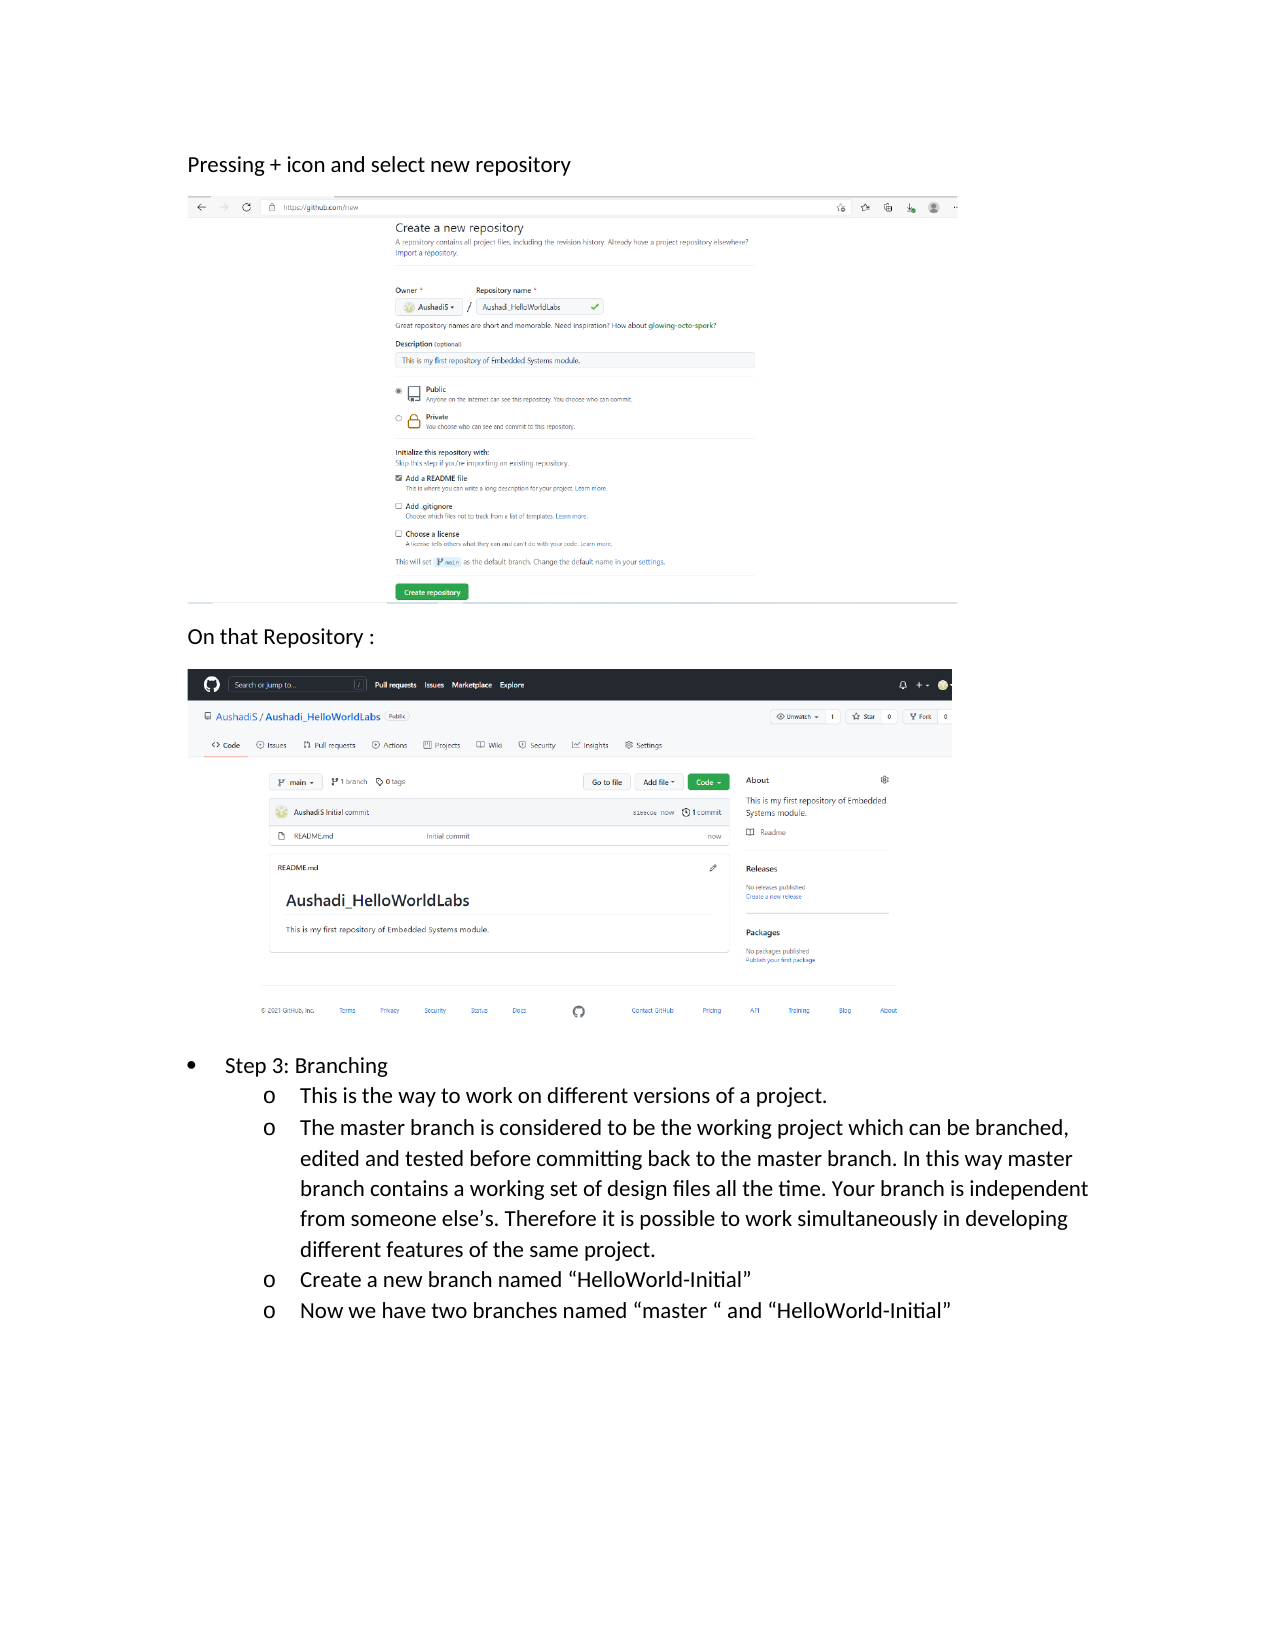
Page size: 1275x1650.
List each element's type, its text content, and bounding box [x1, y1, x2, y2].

list Step 3: Branching [187, 1051, 1125, 1079]
picture [187, 669, 952, 1033]
list The master branch is considered to be the working project which can be branched, edited and tested before committing back to the master branch. In this way master branch contains a working set of design files all the time. Your branch is independent from someone else’s. Therefore it is possible to work simultaneously in developing different features of the same project. [262, 1113, 1125, 1263]
list This is the way to work on different versions of a project. [262, 1081, 1125, 1110]
list Create a new branch named “HelloWorld-Initial” [262, 1265, 1125, 1294]
text On that Repository : [187, 622, 1125, 650]
text Pressing + icon and select new repository [187, 150, 1125, 178]
list Now we have two branches named “master “ and “HelloWorld-Initial” [262, 1296, 1125, 1326]
picture [187, 196, 958, 604]
